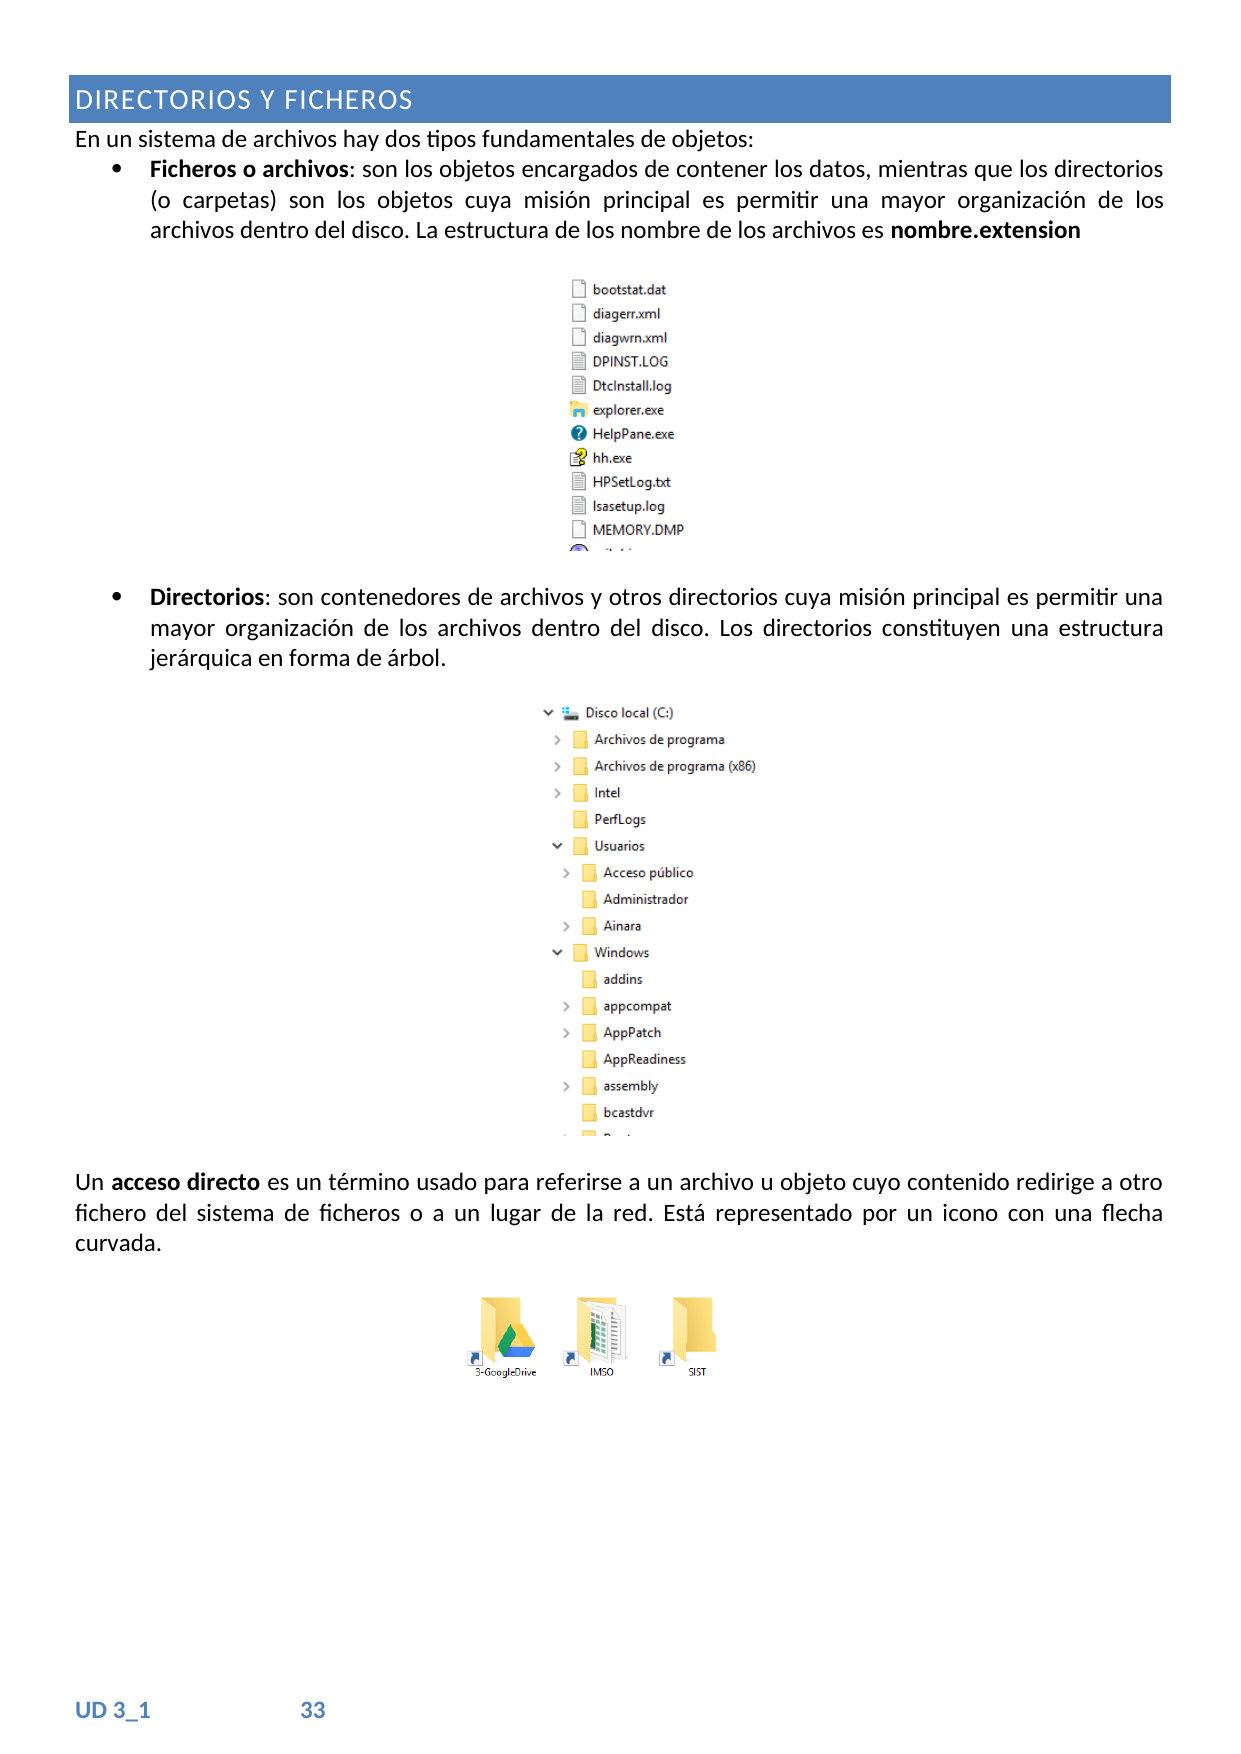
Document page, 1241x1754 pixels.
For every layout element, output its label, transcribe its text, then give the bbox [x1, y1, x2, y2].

text Un acceso directo es un término usado para referirse a un archivo u objeto cuyo contenido redirige a otro fichero del sistema de ficheros o a un lugar de la red. Está representado por un icono con una flecha curvada. [75, 1227, 1165, 1258]
list Ficheros o archivos: son los objetos encargados de contener los datos, mientras que los directorios (o carpetas) son los objetos cuya misión principal es permitir una mayor organización de los archivos dentro del disco. La estructura de los nombre de los archivos es nombre.extension [112, 154, 1165, 245]
subtitle DIRECTORIOS Y FICHEROS [75, 81, 1165, 117]
picture [456, 1288, 785, 1403]
picture [539, 275, 776, 551]
picture [539, 703, 776, 1136]
list Directorios: son contenedores de archivos y otros directorios cuya misión principal es permitir una mayor organización de los archivos dentro del disco. Los directorios constituyen una estructura jerárquica en forma de árbol. [112, 581, 1165, 673]
text En un sistema de archivos hay dos tipos fundamentales de objetos: [75, 123, 1165, 154]
